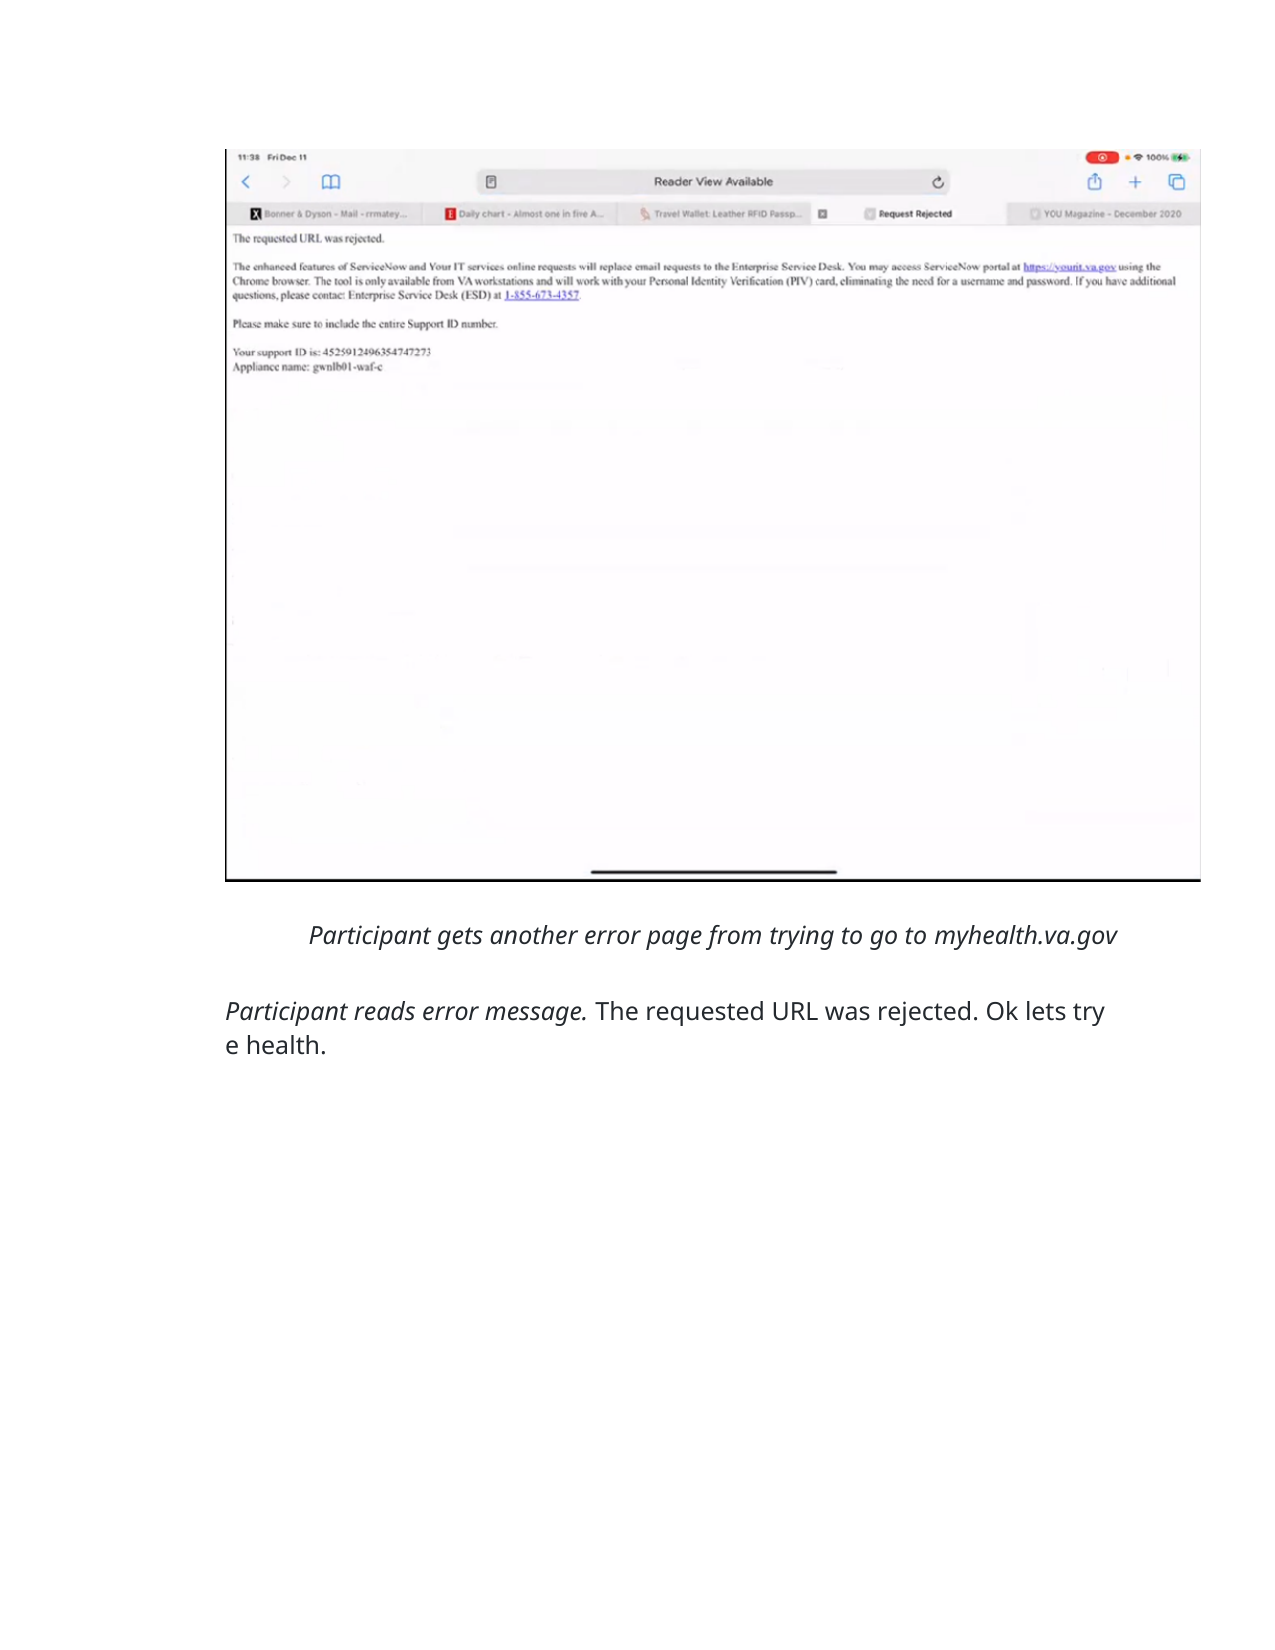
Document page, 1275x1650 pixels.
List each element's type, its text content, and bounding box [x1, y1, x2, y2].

picture [225, 149, 1201, 882]
text Participant reads error message. The requested URL was rejected. Ok lets try e health. [225, 994, 1125, 1062]
